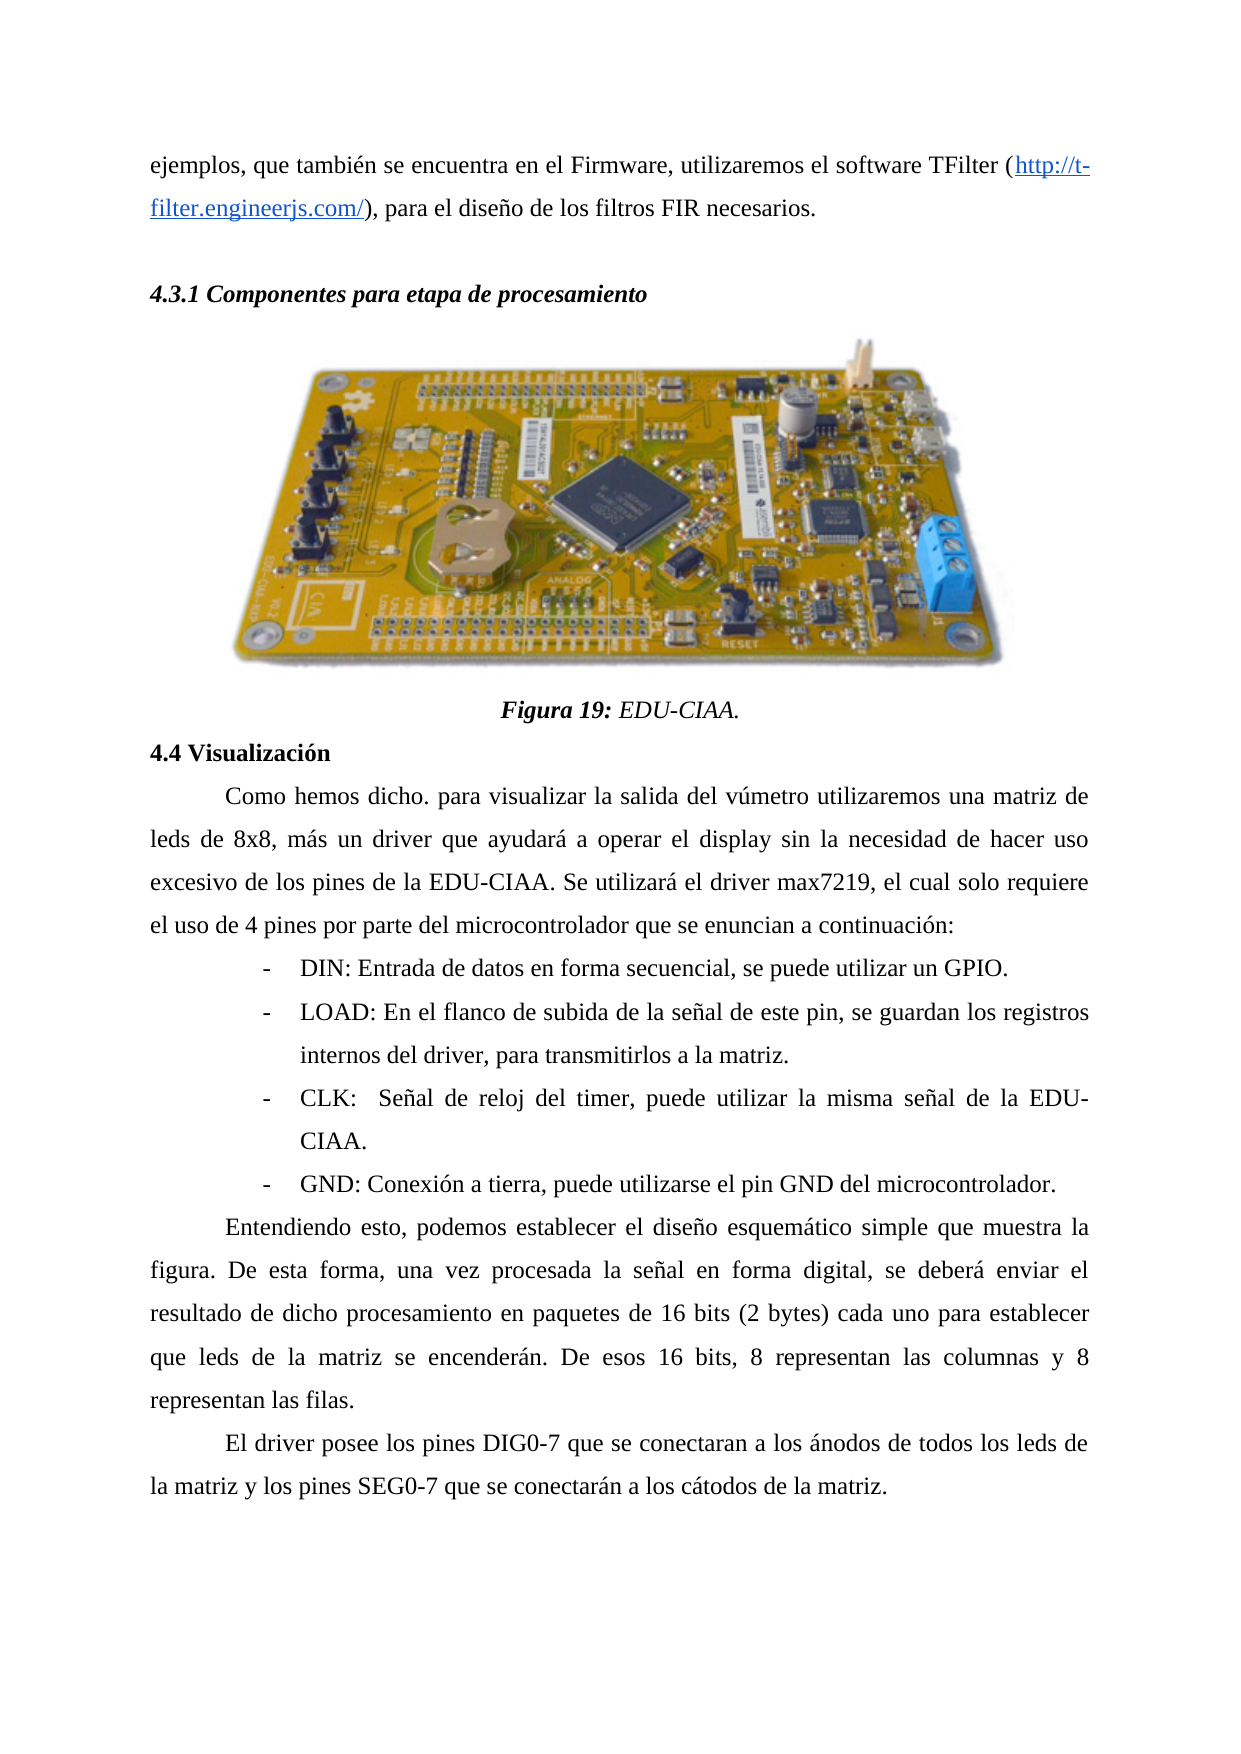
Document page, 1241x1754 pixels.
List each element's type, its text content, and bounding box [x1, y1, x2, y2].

text El driver posee los pines DIG0-7 que se conectaran a los ánodos de todos los leds de la matriz y los pines SEG0-7 que se conectarán a los cátodos de la matriz. [150, 1428, 1090, 1500]
text Entendiendo esto, podemos establecer el diseño esquemático simple que muestra la figura. De esta forma, una vez procesada la señal en forma digital, se deberá enviar el resultado de dicho procesamiento en paquetes de 16 bits (2 bytes) cada uno para establecer que leds de la matriz se encenderán. De esos 16 bits, 8 representan las columnas y 8 representan las filas. [150, 1212, 1090, 1413]
subtitle 4.4 Visualización [150, 738, 1090, 767]
list GND: Conexión a tierra, puede utilizarse el pin GND del microcontrolador. [262, 1169, 1090, 1198]
list CLK: Señal de reloj del timer, puede utilizar la misma señal de la EDU-CIAA. [262, 1083, 1090, 1155]
text Como hemos dicho. para visualizar la salida del vúmetro utilizaremos una matriz de leds de 8x8, más un driver que ayudará a operar el display sin la necesidad de hacer uso excesivo de los pines de la EDU-CIAA. Se utilizará el driver max7219, el cual solo requiere el uso de 4 pines por parte del microcontrolador que se enuncian a continuación: [150, 781, 1090, 939]
subtitle 4.3.1 Componentes para etapa de procesamiento [150, 279, 1090, 308]
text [150, 150, 1090, 222]
list DIN: Entrada de datos en forma secuencial, se puede utilizar un GPIO. [262, 953, 1090, 982]
list LOAD: En el flanco de subida de la señal de este pin, se guardan los registros internos del driver, para transmitirlos a la matriz. [262, 997, 1090, 1068]
picture [225, 322, 1015, 681]
